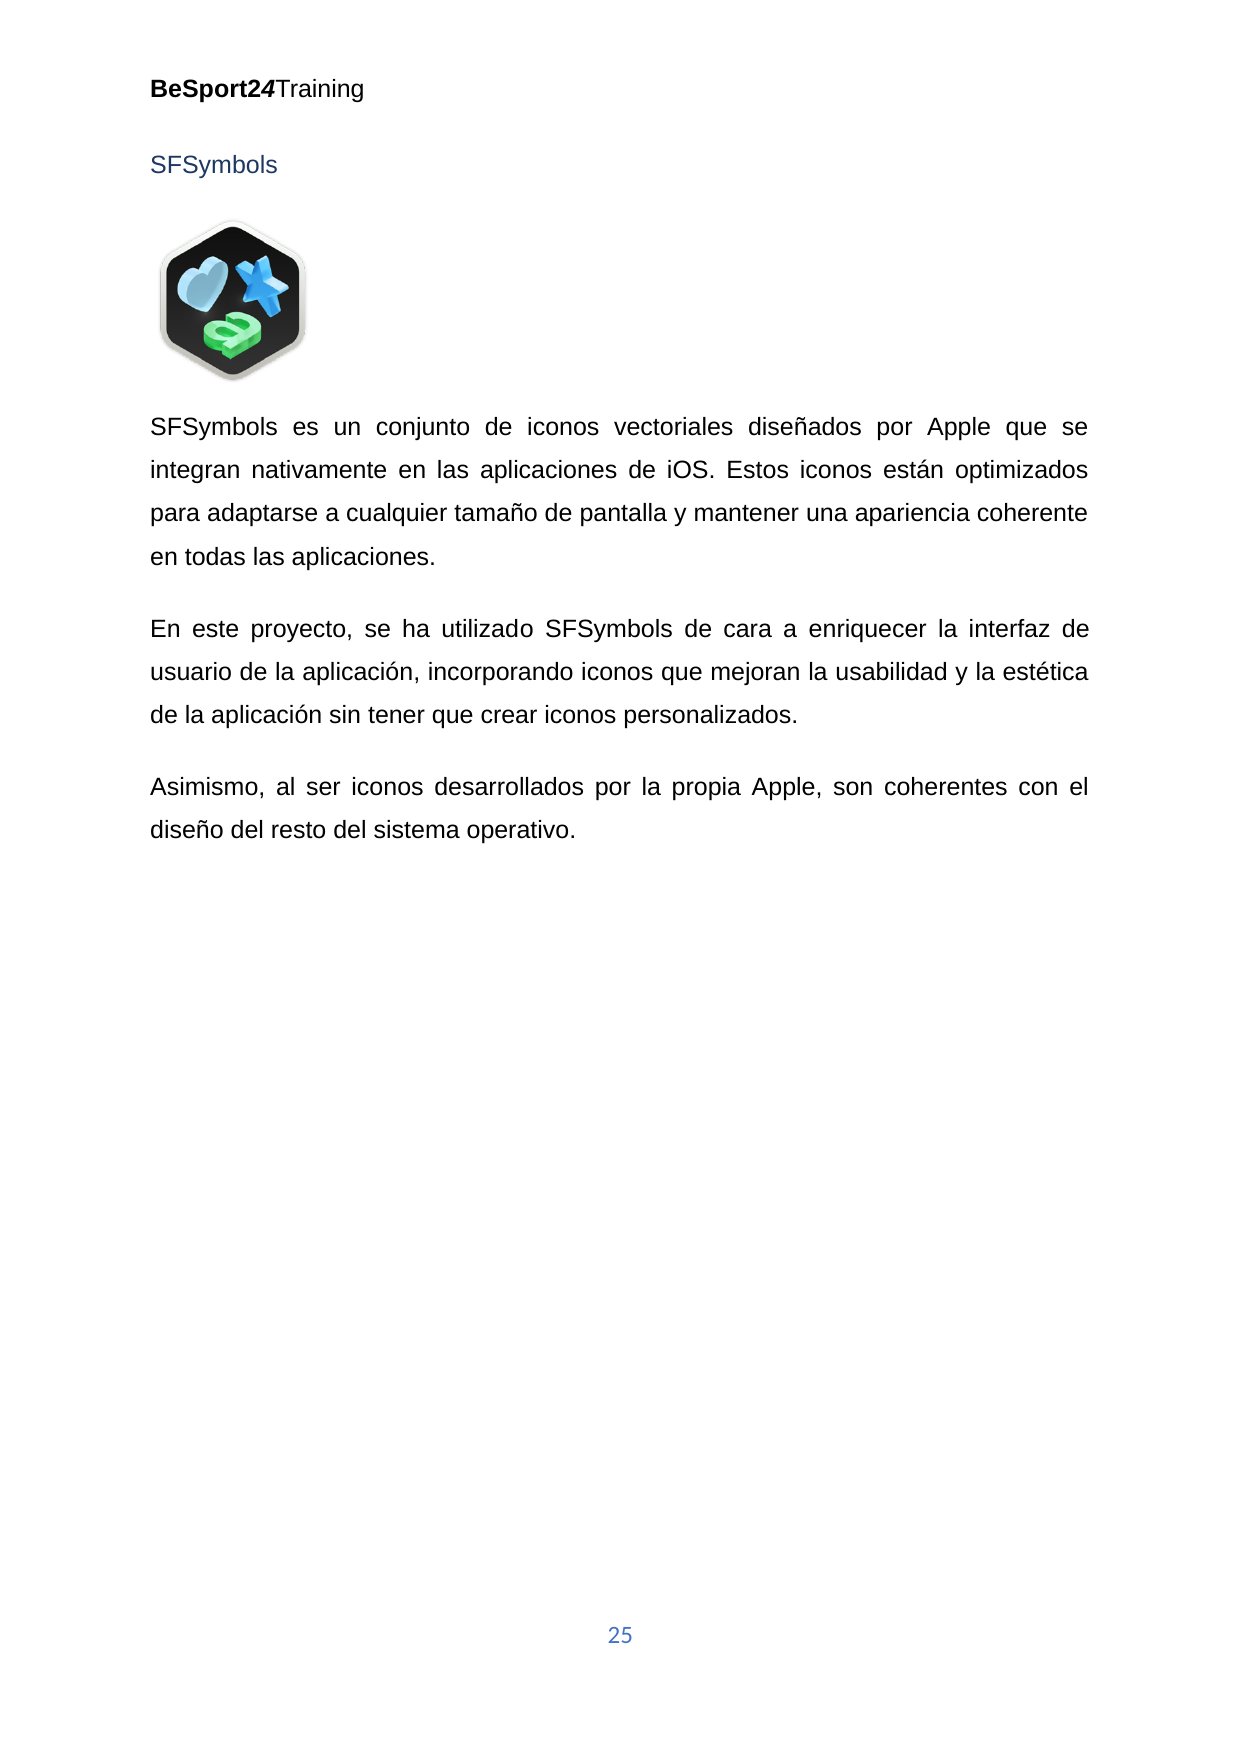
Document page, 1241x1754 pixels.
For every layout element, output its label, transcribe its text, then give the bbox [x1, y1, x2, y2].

subtitle SFSymbols [150, 150, 1090, 179]
text Asimismo, al ser iconos desarrollados por la propia Apple, son coherentes con el diseño del resto del sistema operativo. [150, 772, 1090, 844]
text SFSymbols es un conjunto de iconos vectoriales diseñados por Apple que se integran nativamente en las aplicaciones de iOS. Estos iconos están optimizados para adaptarse a cualquier tamaño de pantalla y mantener una apariencia coherente en todas las aplicaciones. [150, 412, 1090, 570]
text En este proyecto, se ha utilizado SFSymbols de cara a enriquecer la interfaz de usuario de la aplicación, incorporando iconos que mejoran la usabilidad y la estética de la aplicación sin tener que crear iconos personalizados. [150, 614, 1090, 729]
picture [150, 218, 315, 383]
